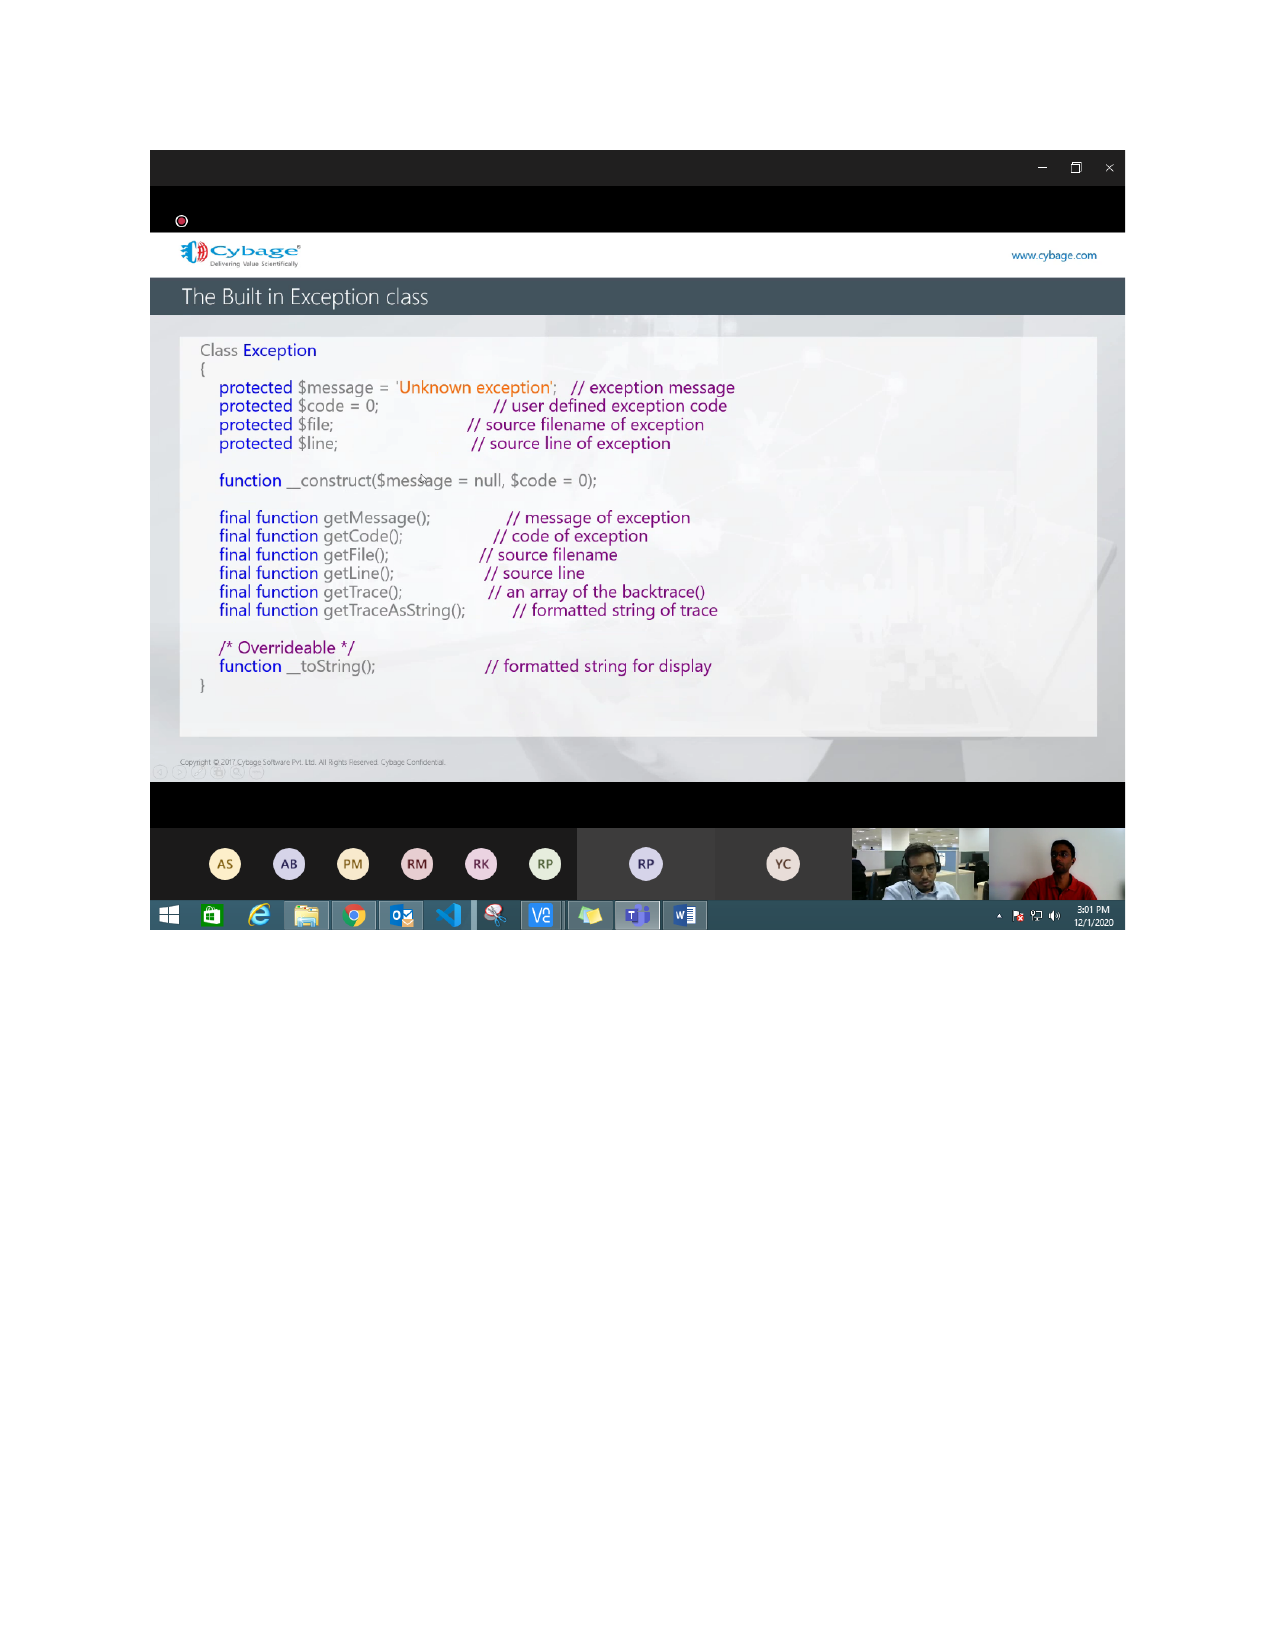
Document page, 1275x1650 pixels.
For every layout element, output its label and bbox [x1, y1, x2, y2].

picture [150, 150, 1125, 930]
